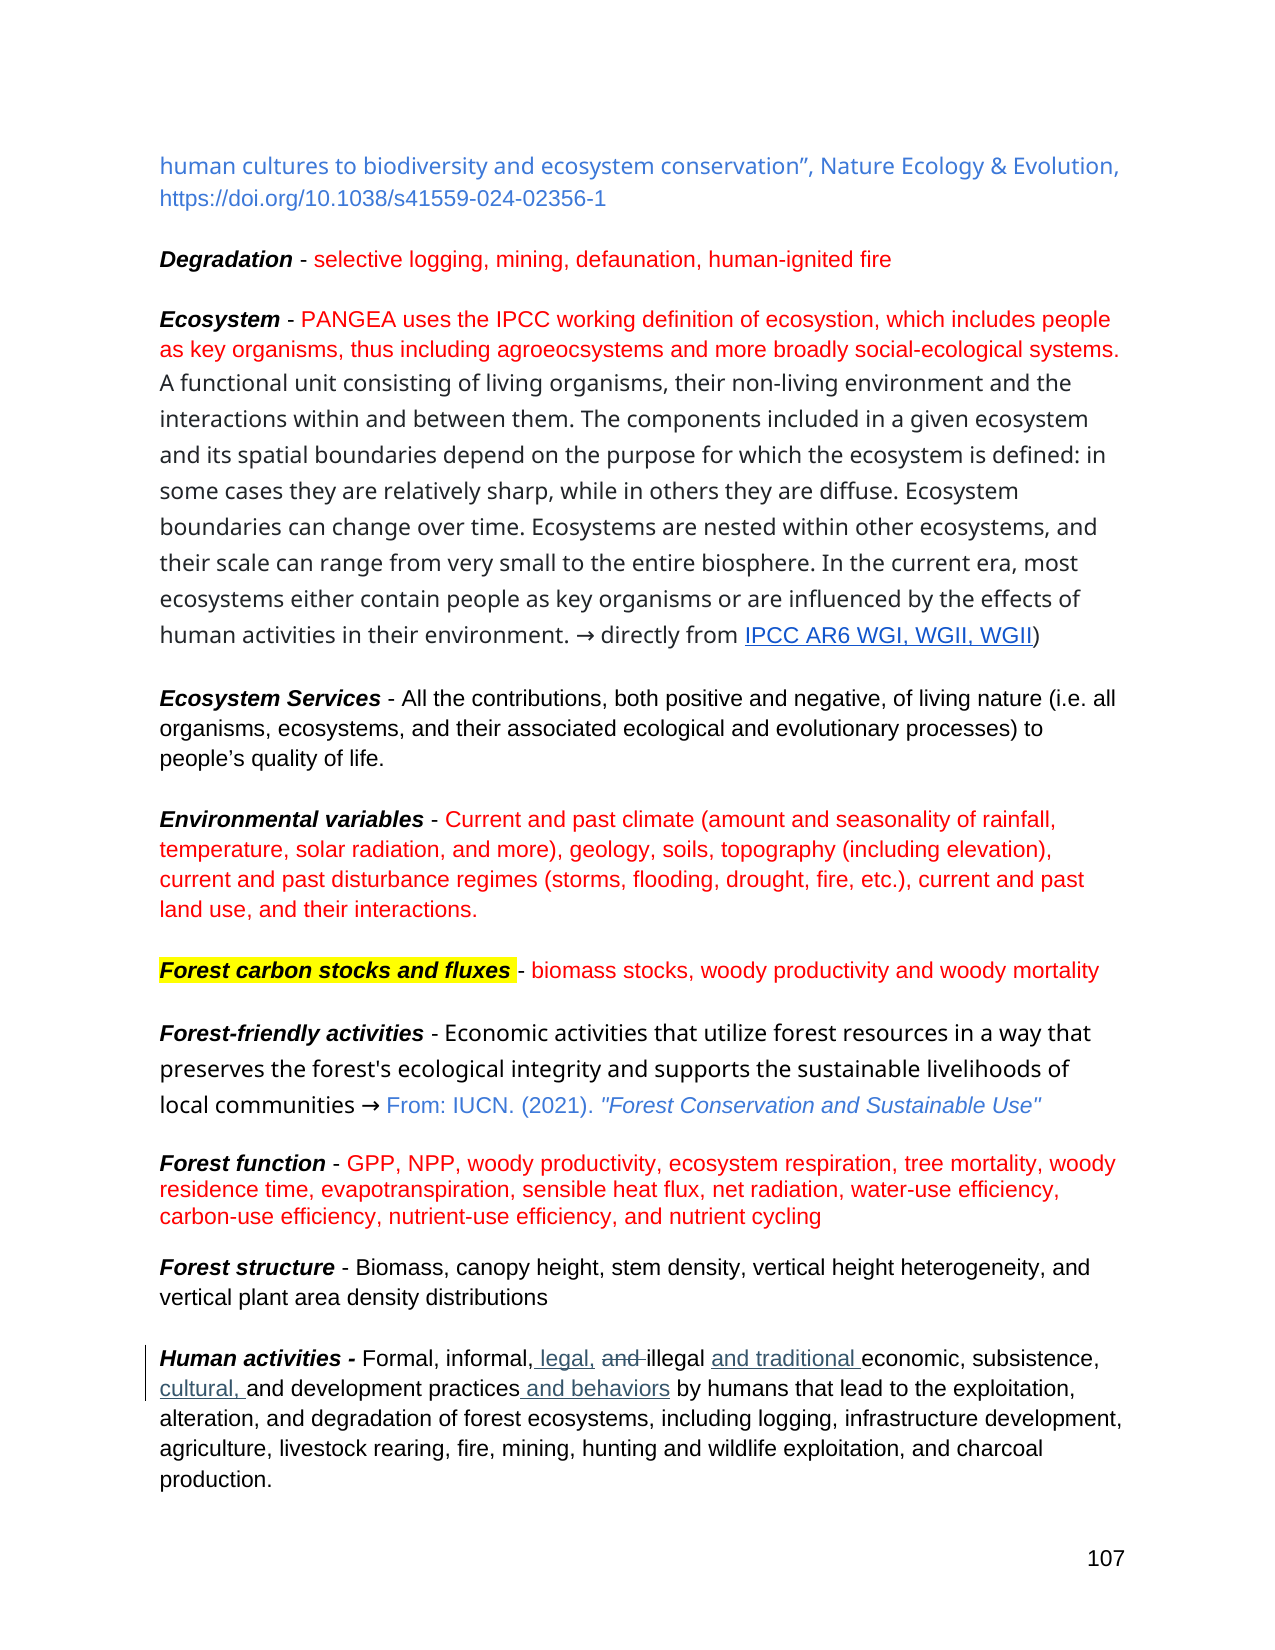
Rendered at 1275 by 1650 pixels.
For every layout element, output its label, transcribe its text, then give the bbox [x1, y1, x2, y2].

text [159, 150, 1125, 211]
text Forest carbon stocks and fluxes - biomass stocks, woody productivity and woody mortality [517, 957, 1125, 983]
text Human activities - Formal, informal, illegal economic, subsistence, and development practices by humans that lead to the exploitation, alteration, and degradation of forest ecosystems, including logging, infrastructure development, agriculture, livestock rearing, fire, mining, hunting and wildlife exploitation, and charcoal production. [159, 1345, 1125, 1492]
text Ecosystem - PANGEA uses the IPCC working definition of ecosystion, which includes people as key organisms, thus including agroeocsystems and more broadly social-ecological systems. A functional unit consisting of living organisms, their non-living environment and the interactions within and between them. The components included in a given ecosystem and its spatial boundaries depend on the purpose for which the ecosystem is defined: in some cases they are relatively sharp, while in others they are diffuse. Ecosystem boundaries can change over time. Ecosystems are nested within other ecosystems, and their scale can range from very small to the entire biosphere. In the current era, most ecosystems either contain people as key organisms or are influenced by the effects of human activities in their environment. → directly from IPCC AR6 WGI, WGII, WGII) [159, 306, 1125, 650]
text Forest-friendly activities - Economic activities that utilize forest resources in a way that preserves the forest's ecological integrity and supports the sustainable livelihoods of local communities → From: IUCN. (2021). "Forest Conservation and Sustainable Use" [159, 1017, 1125, 1120]
text Ecosystem Services - All the contributions, both positive and negative, of living nature (i.e. all organisms, ecosystems, and their associated ecological and evolutionary processes) to people’s quality of life. [159, 685, 1125, 772]
text Forest structure - Biomass, canopy height, stem density, vertical height heterogeneity, and vertical plant area density distributions [159, 1254, 1125, 1311]
text Degradation - selective logging, mining, defaunation, human-ignited fire [159, 246, 1125, 272]
text Forest function - GPP, NPP, woody productivity, ecosystem respiration, tree mortality, woody residence time, evapotranspiration, sensible heat flux, net radiation, water-use efficiency, carbon-use efficiency, nutrient-use efficiency, and nutrient cycling [159, 1150, 1125, 1229]
text Environmental variables - Current and past climate (amount and seasonality of rainfall, temperature, solar radiation, and more), geology, soils, topography (including elevation), current and past disturbance regimes (storms, flooding, drought, fire, etc.), current and past land use, and their interactions. [159, 806, 1125, 923]
